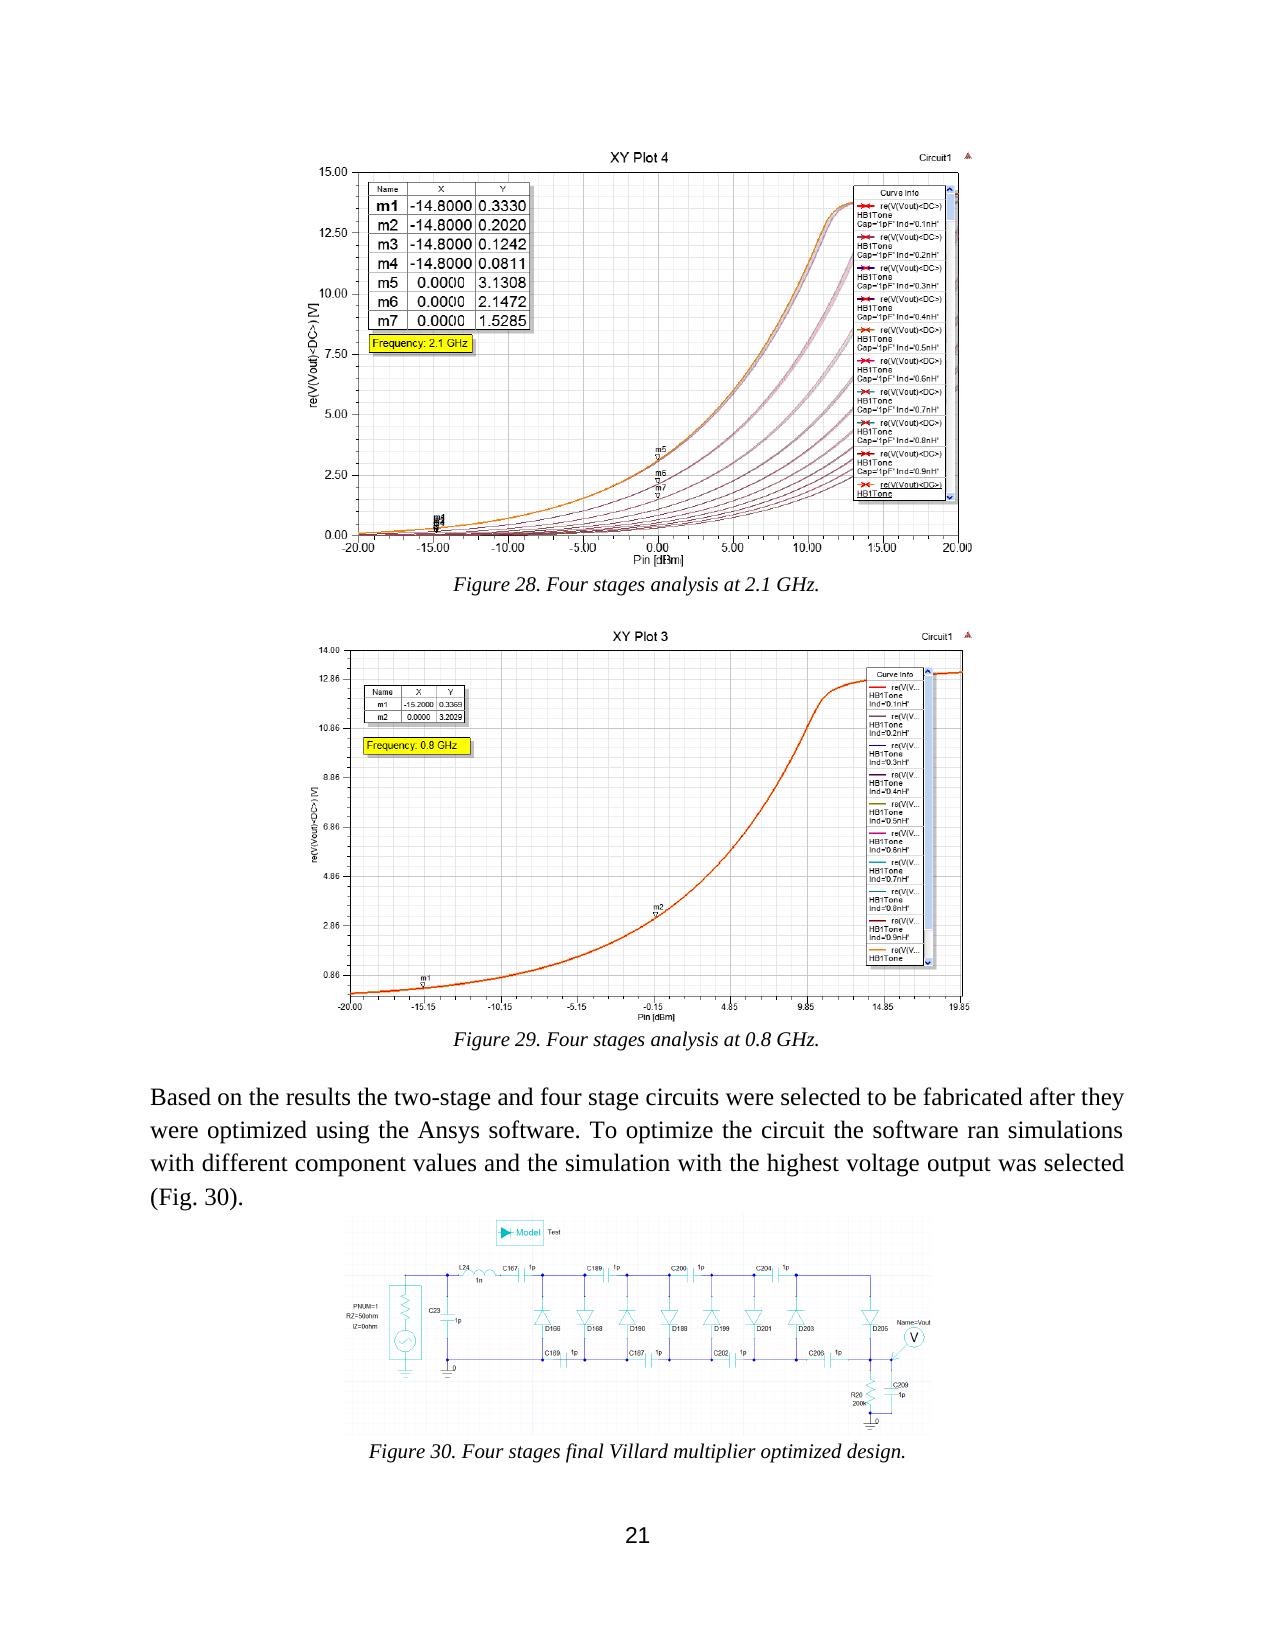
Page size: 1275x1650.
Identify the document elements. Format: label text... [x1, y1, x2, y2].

picture [343, 1214, 932, 1436]
text Based on the results the two-stage and four stage circuits were selected to be fabricated after they were optimized using the Ansys software. To optimize the circuit the software ran simulations with different component values and the simulation with the highest voltage output was selected (Fig. 30). [150, 1082, 1125, 1210]
picture [302, 629, 973, 1024]
picture [301, 150, 974, 569]
text Figure 28. Four stages analysis at 2.1 GHz. [150, 572, 1125, 596]
text Figure 30. Four stages final Villard multiplier optimized design. [150, 1439, 1125, 1463]
text Figure 29. Four stages analysis at 0.8 GHz. [150, 1027, 1125, 1051]
